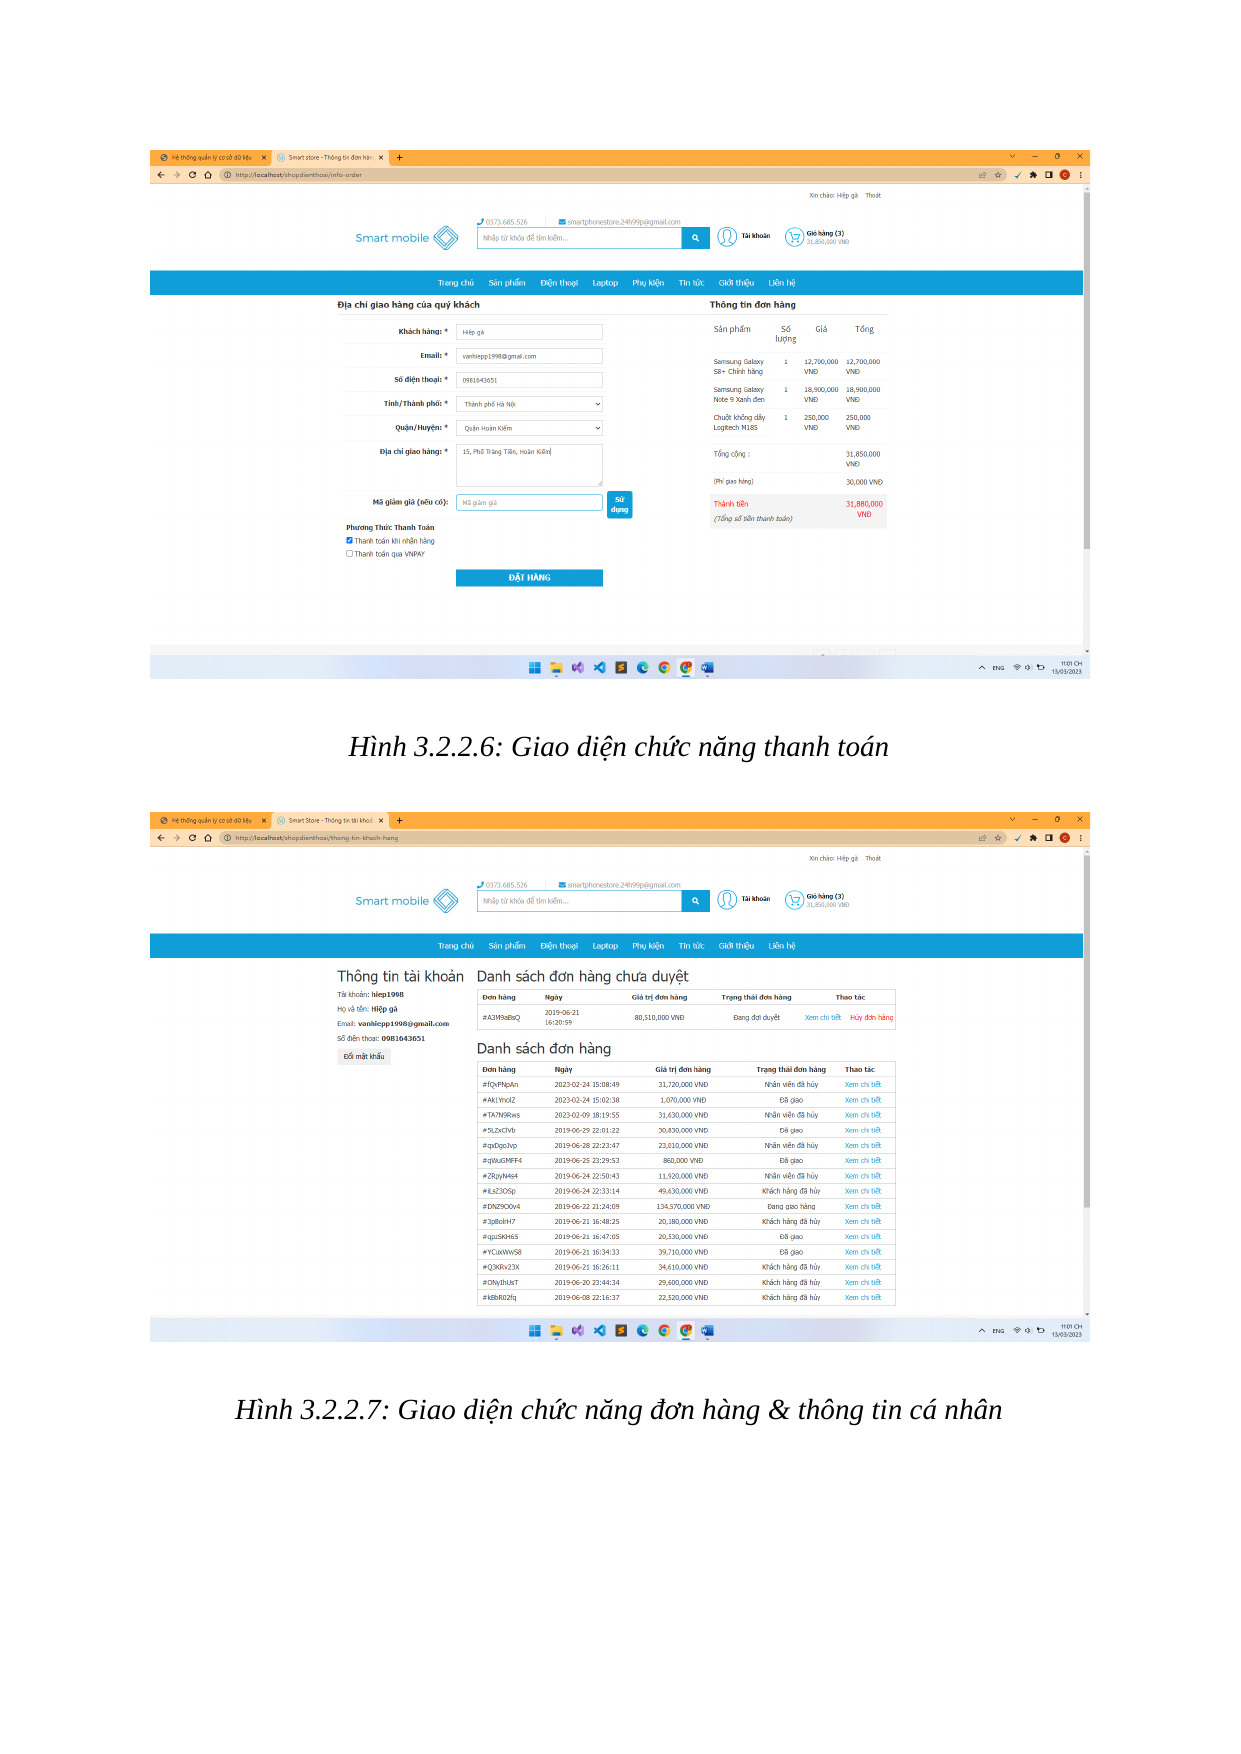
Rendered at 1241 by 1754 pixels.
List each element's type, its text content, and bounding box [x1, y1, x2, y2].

picture [150, 150, 1091, 679]
text Hình 3.2.2.6: Giao diện chức năng thanh toán [150, 729, 1090, 763]
text Hình 3.2.2.7: Giao diện chức năng đơn hàng & thông tin cá nhân [150, 1392, 1090, 1425]
picture [150, 812, 1091, 1342]
